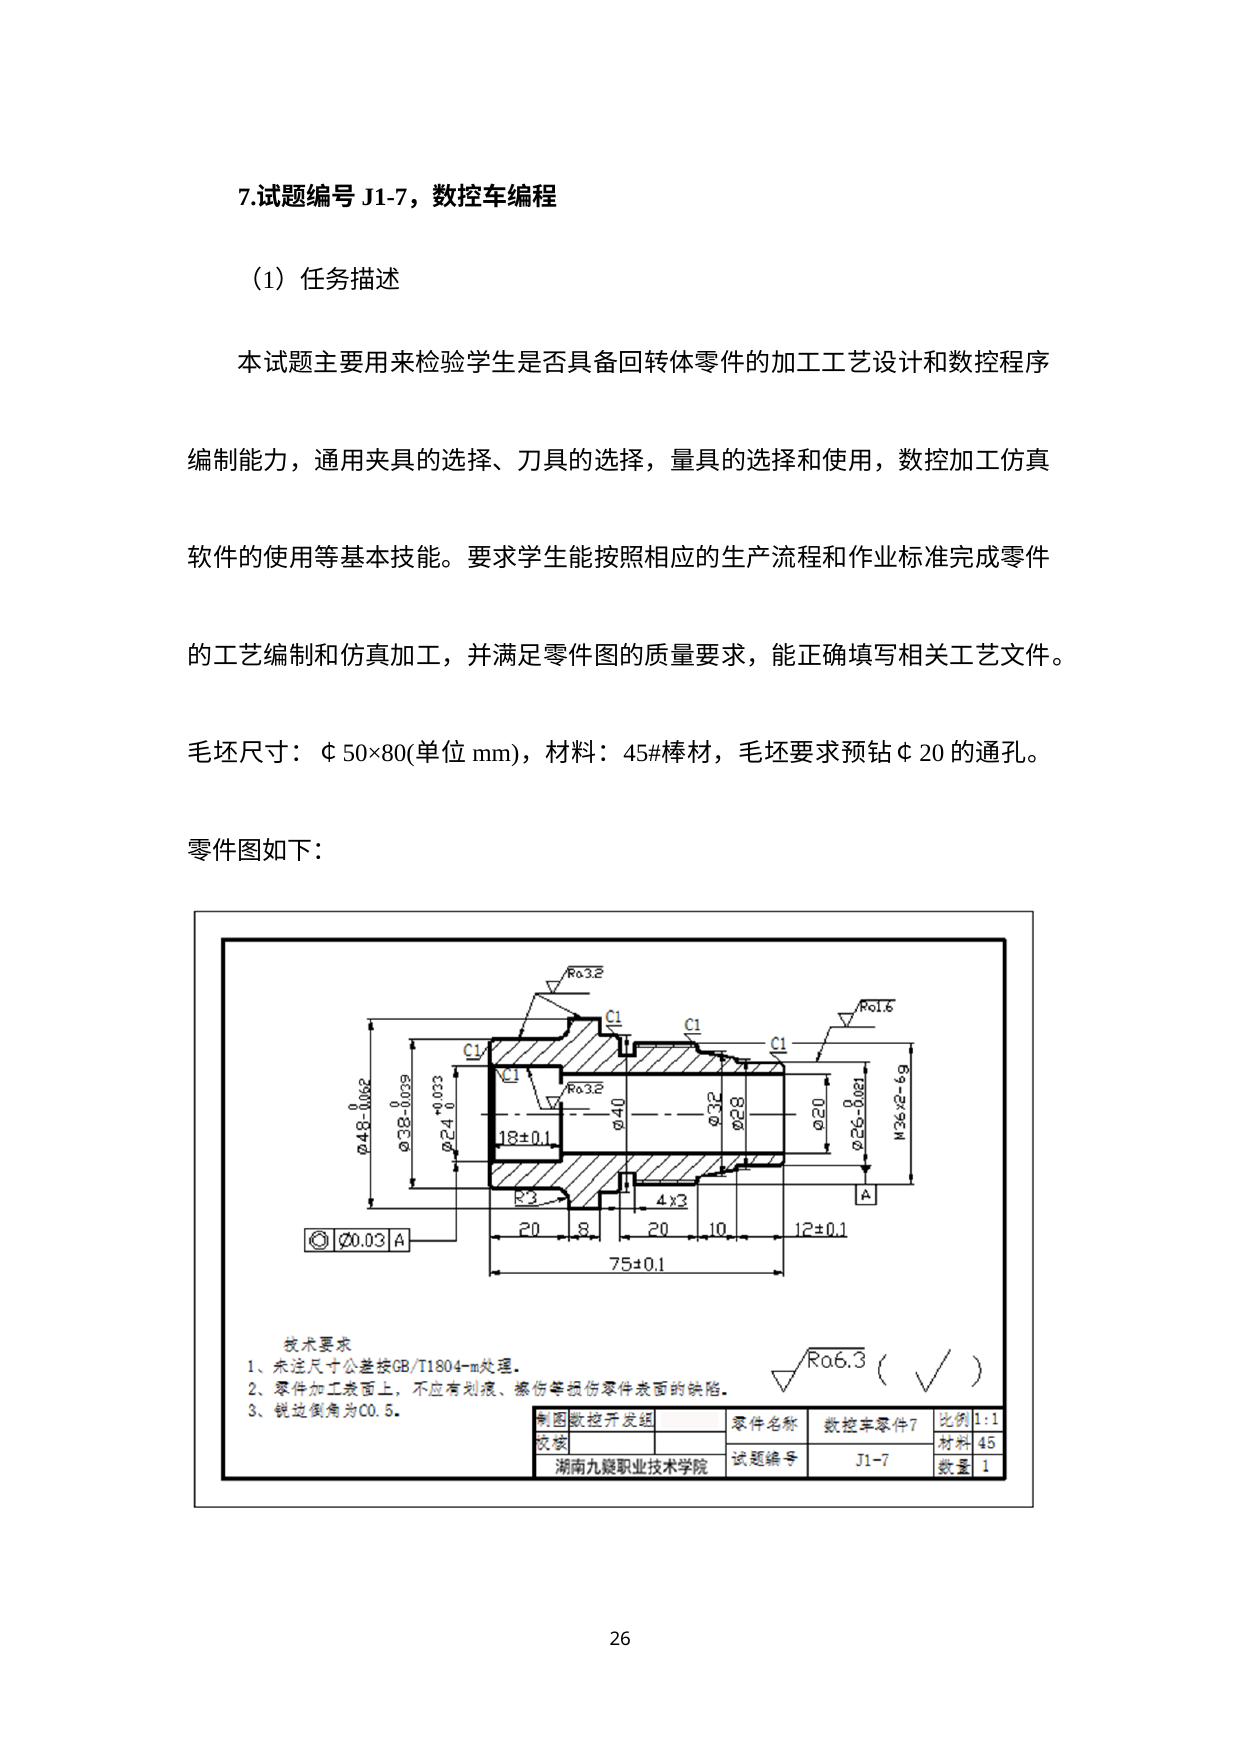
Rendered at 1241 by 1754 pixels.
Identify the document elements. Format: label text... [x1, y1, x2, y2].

text 7.试题编号J1-7，数控车编程 [187, 162, 1053, 227]
text 本试题主要用来检验学生是否具备回转体零件的加工工艺设计和数控程序编制能力，通用夹具的选择、刀具的选择，量具的选择和使用，数控加工仿真软件的使用等基本技能。要求学生能按照相应的生产流程和作业标准完成零件的工艺编制和仿真加工，并满足零件图的质量要求，能正确填写相关工艺文件。毛坯尺寸：￠50×80(单位mm)，材料：45#棒材，毛坯要求预钻￠20的通孔。零件图如下： [187, 328, 1053, 881]
picture [187, 901, 1044, 1514]
text （1）任务描述 [187, 245, 1053, 310]
